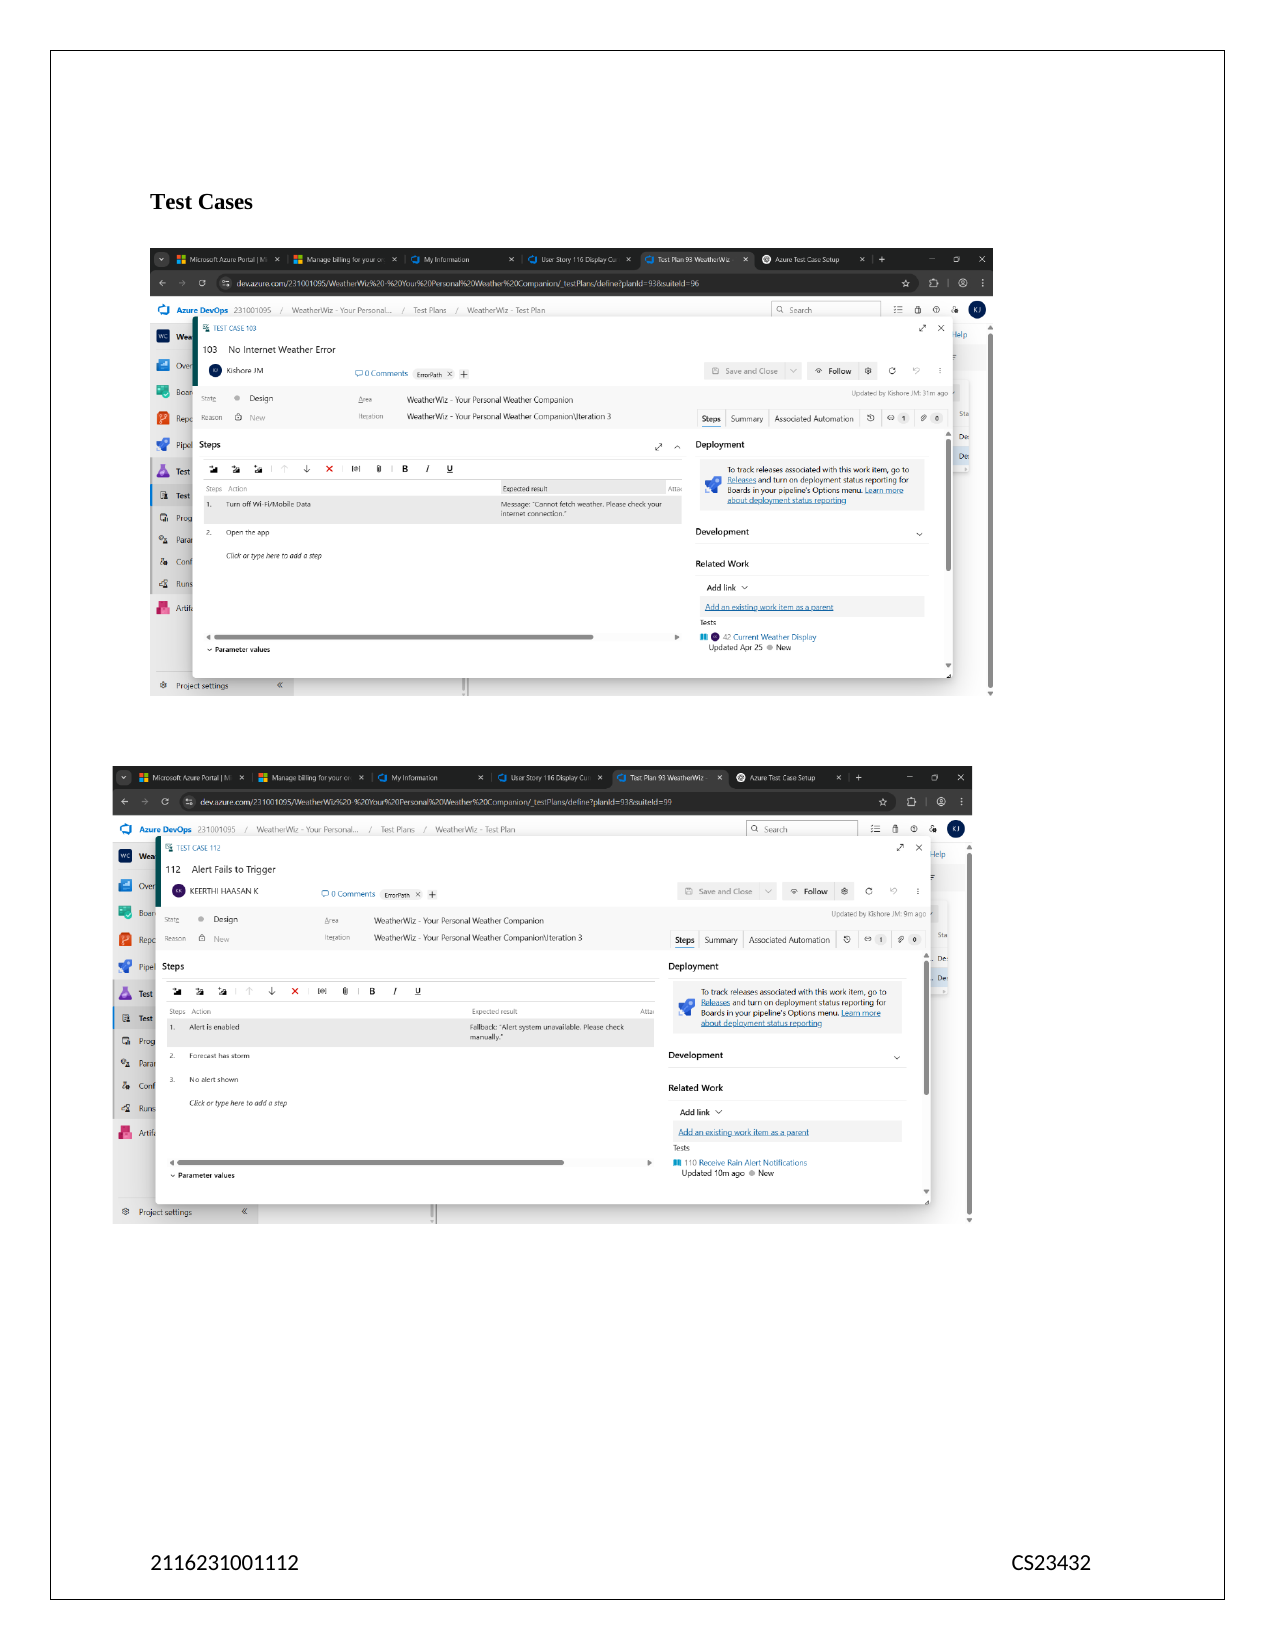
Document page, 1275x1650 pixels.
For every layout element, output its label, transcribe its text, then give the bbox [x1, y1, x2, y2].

picture [150, 248, 993, 696]
picture [112, 766, 973, 1224]
text Test Cases [150, 188, 1162, 214]
